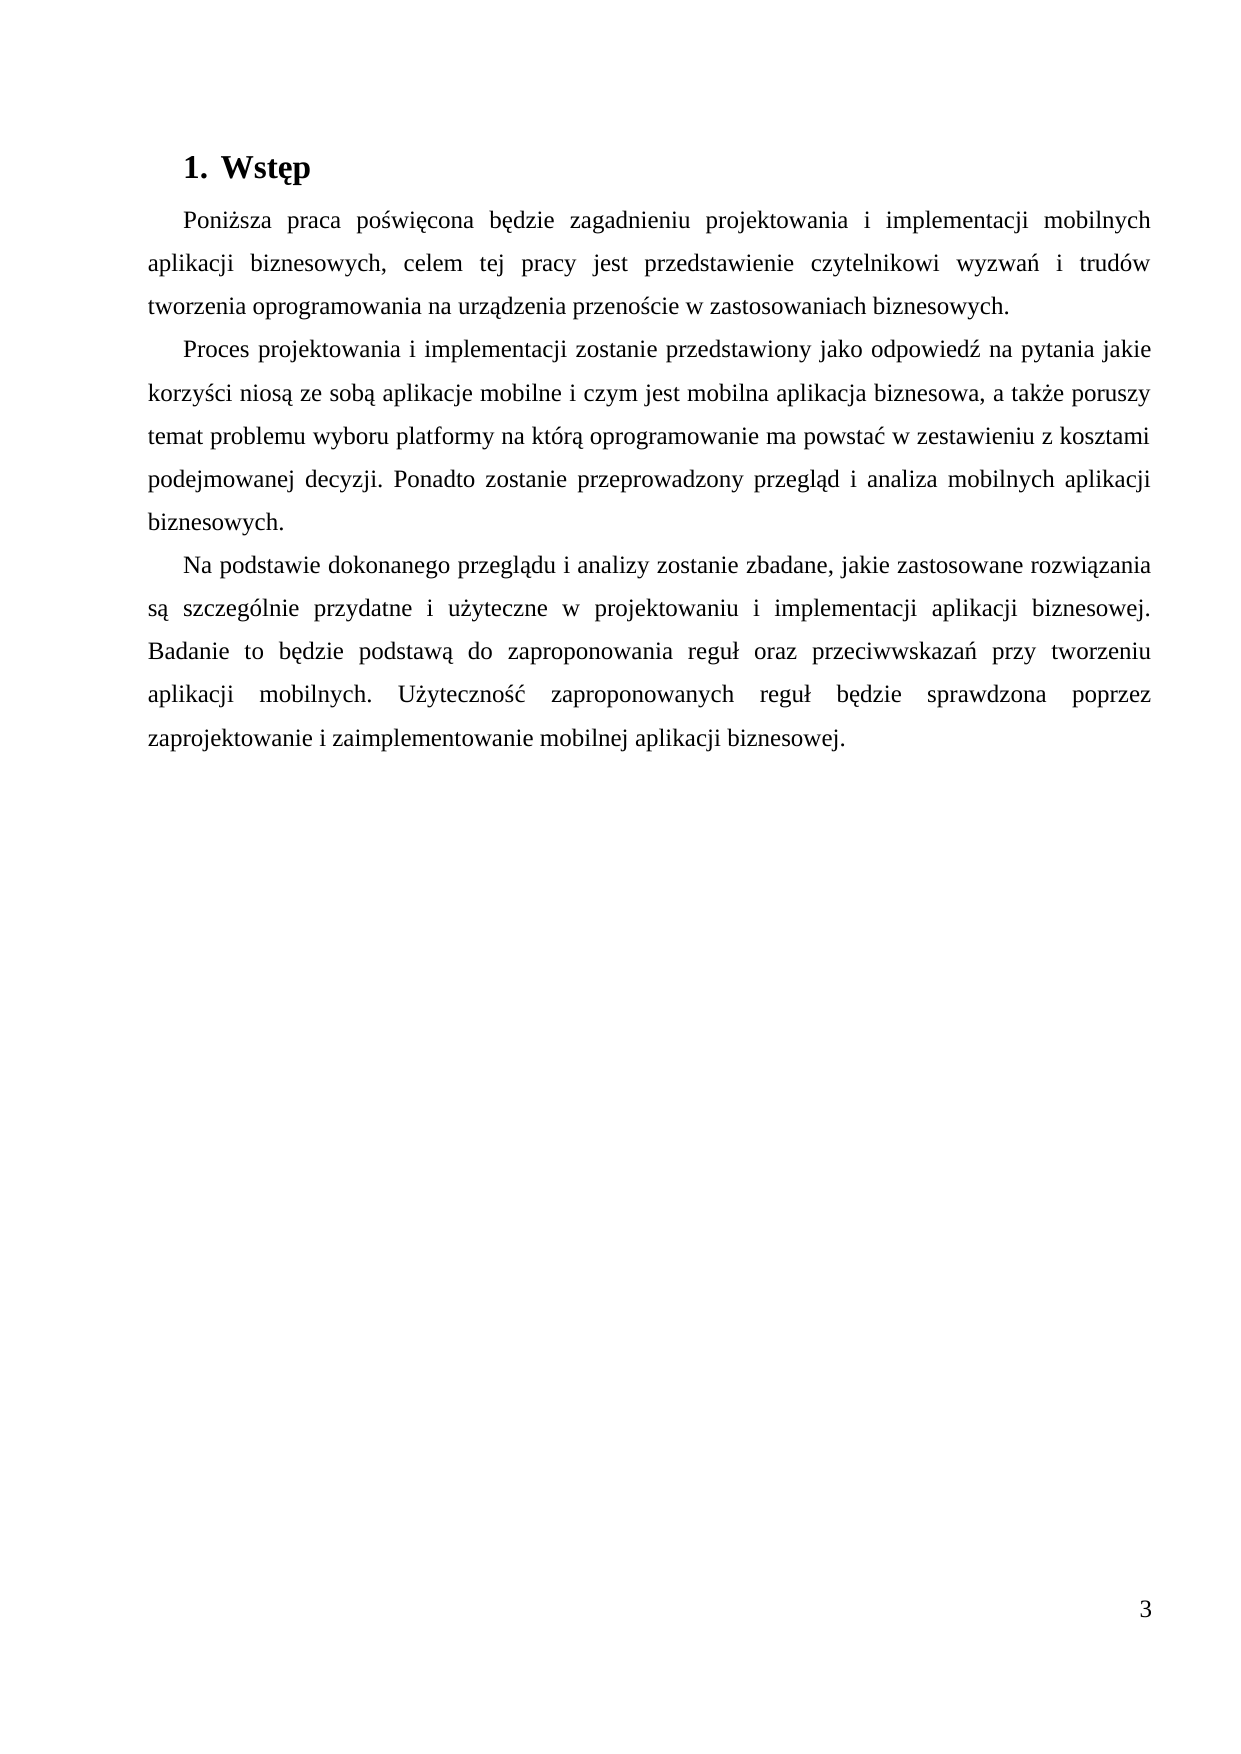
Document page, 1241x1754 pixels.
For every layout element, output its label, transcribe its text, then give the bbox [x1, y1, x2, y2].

text Proces projektowania i implementacji zostanie przedstawiony jako odpowiedź na pytania jakie korzyści niosą ze sobą aplikacje mobilne i czym jest mobilna aplikacja biznesowa, a także poruszy temat problemu wyboru platformy na którą oprogramowanie ma powstać w zestawieniu z kosztami podejmowanej decyzji. Ponadto zostanie przeprowadzony przegląd i analiza mobilnych aplikacji biznesowych. [148, 334, 1152, 536]
subtitle Wstęp [183, 148, 1152, 186]
text Na podstawie dokonanego przeglądu i analizy zostanie zbadane, jakie zastosowane rozwiązania są szczególnie przydatne i użyteczne w projektowaniu i implementacji aplikacji biznesowej. Badanie to będzie podstawą do zaproponowania reguł oraz przeciwwskazań przy tworzeniu aplikacji mobilnych. Użyteczność zaproponowanych reguł będzie sprawdzona poprzez zaprojektowanie i zaimplementowanie mobilnej aplikacji biznesowej. [148, 550, 1152, 751]
text Poniższa praca poświęcona będzie zagadnieniu projektowania i implementacji mobilnych aplikacji biznesowych, celem tej pracy jest przedstawienie czytelnikowi wyzwań i trudów tworzenia oprogramowania na urządzenia przenoście w zastosowaniach biznesowych. [148, 205, 1152, 320]
